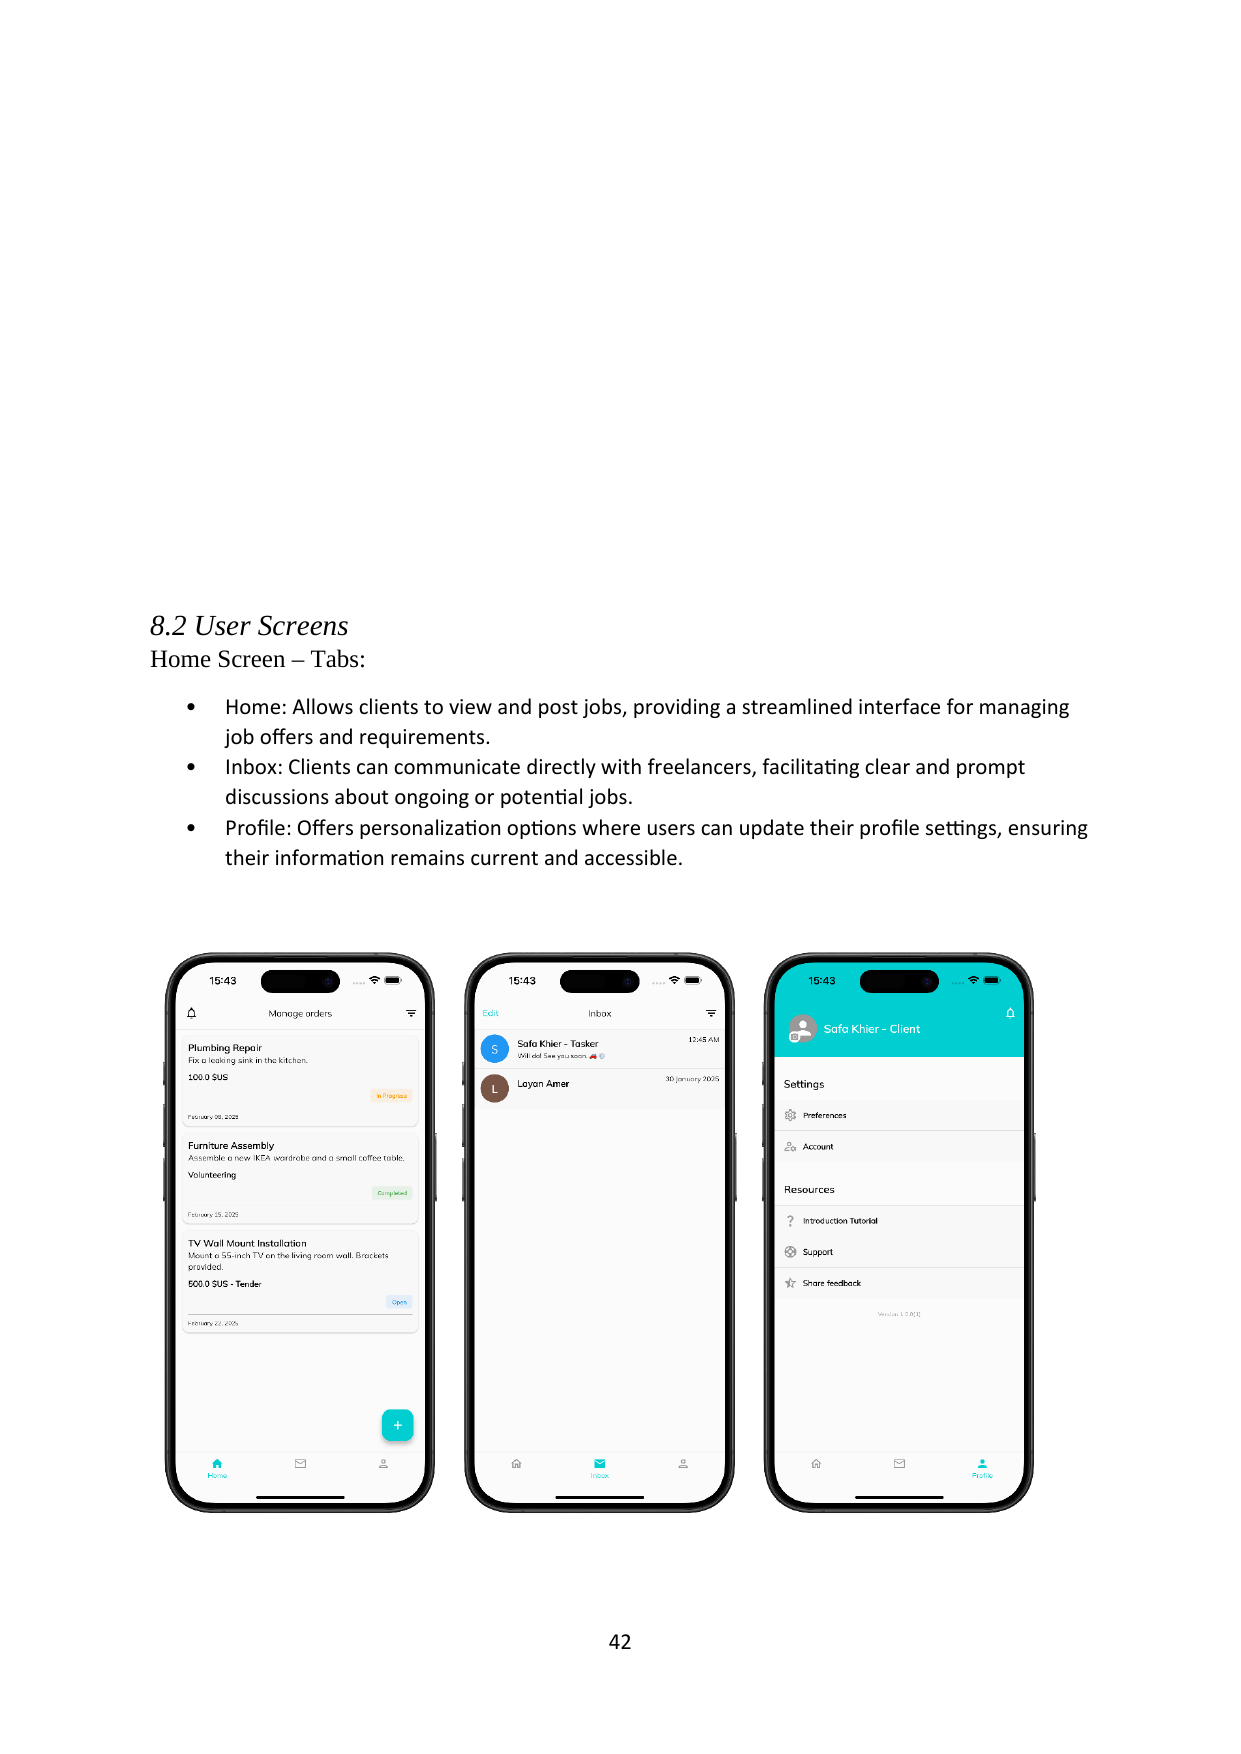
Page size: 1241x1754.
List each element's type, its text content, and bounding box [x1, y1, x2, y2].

list Profile: Offers personalization options where users can update their profile settings, ensuring their information remains current and accessible. [187, 813, 1090, 871]
text Home Screen – Tabs: [150, 644, 1090, 673]
subtitle 8.2 User Screens [150, 608, 1090, 642]
list Home: Allows clients to view and post jobs, providing a streamlined interface for managing job offers and requirements. [187, 692, 1090, 750]
list Inbox: Clients can communicate directly with freelancers, facilitating clear and prompt discussions about ongoing or potential jobs. [187, 752, 1090, 811]
picture [150, 937, 1049, 1528]
